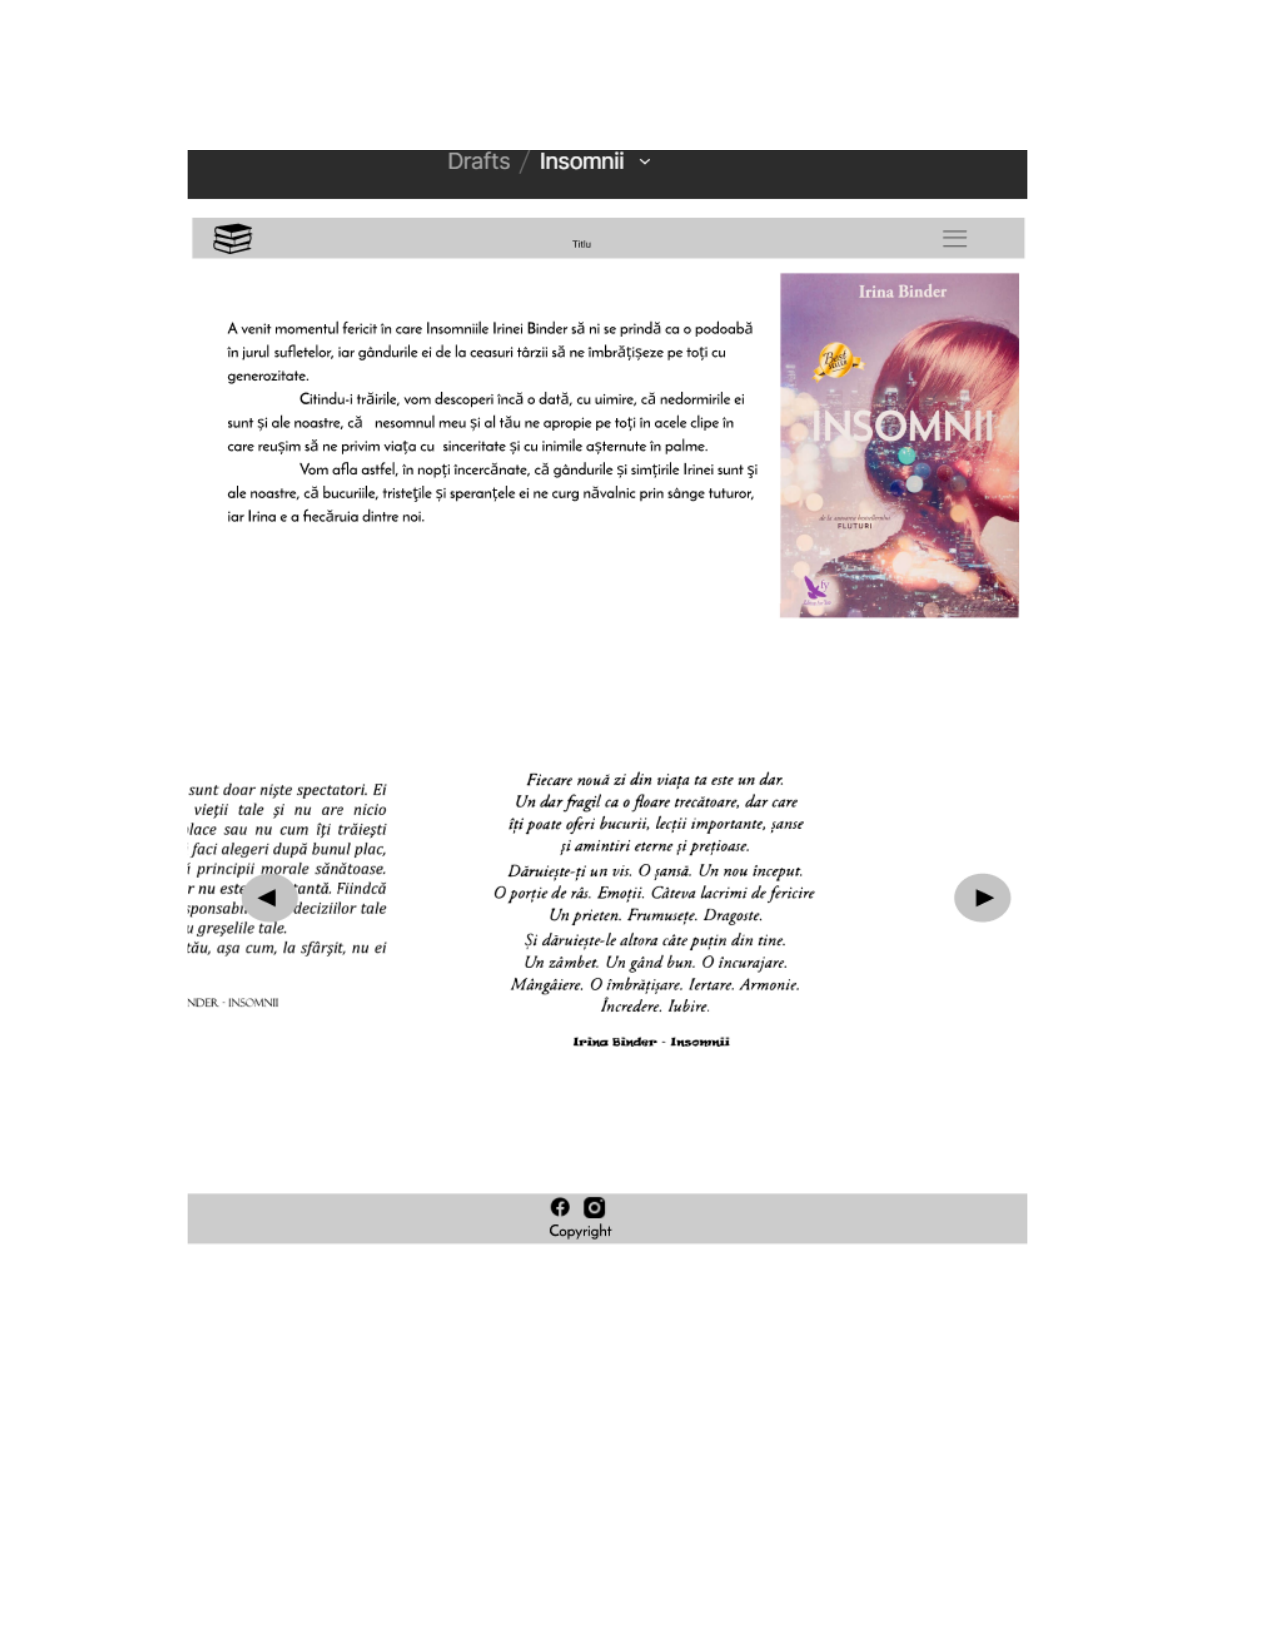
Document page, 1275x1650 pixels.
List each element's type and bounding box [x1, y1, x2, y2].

picture [187, 150, 1028, 1291]
